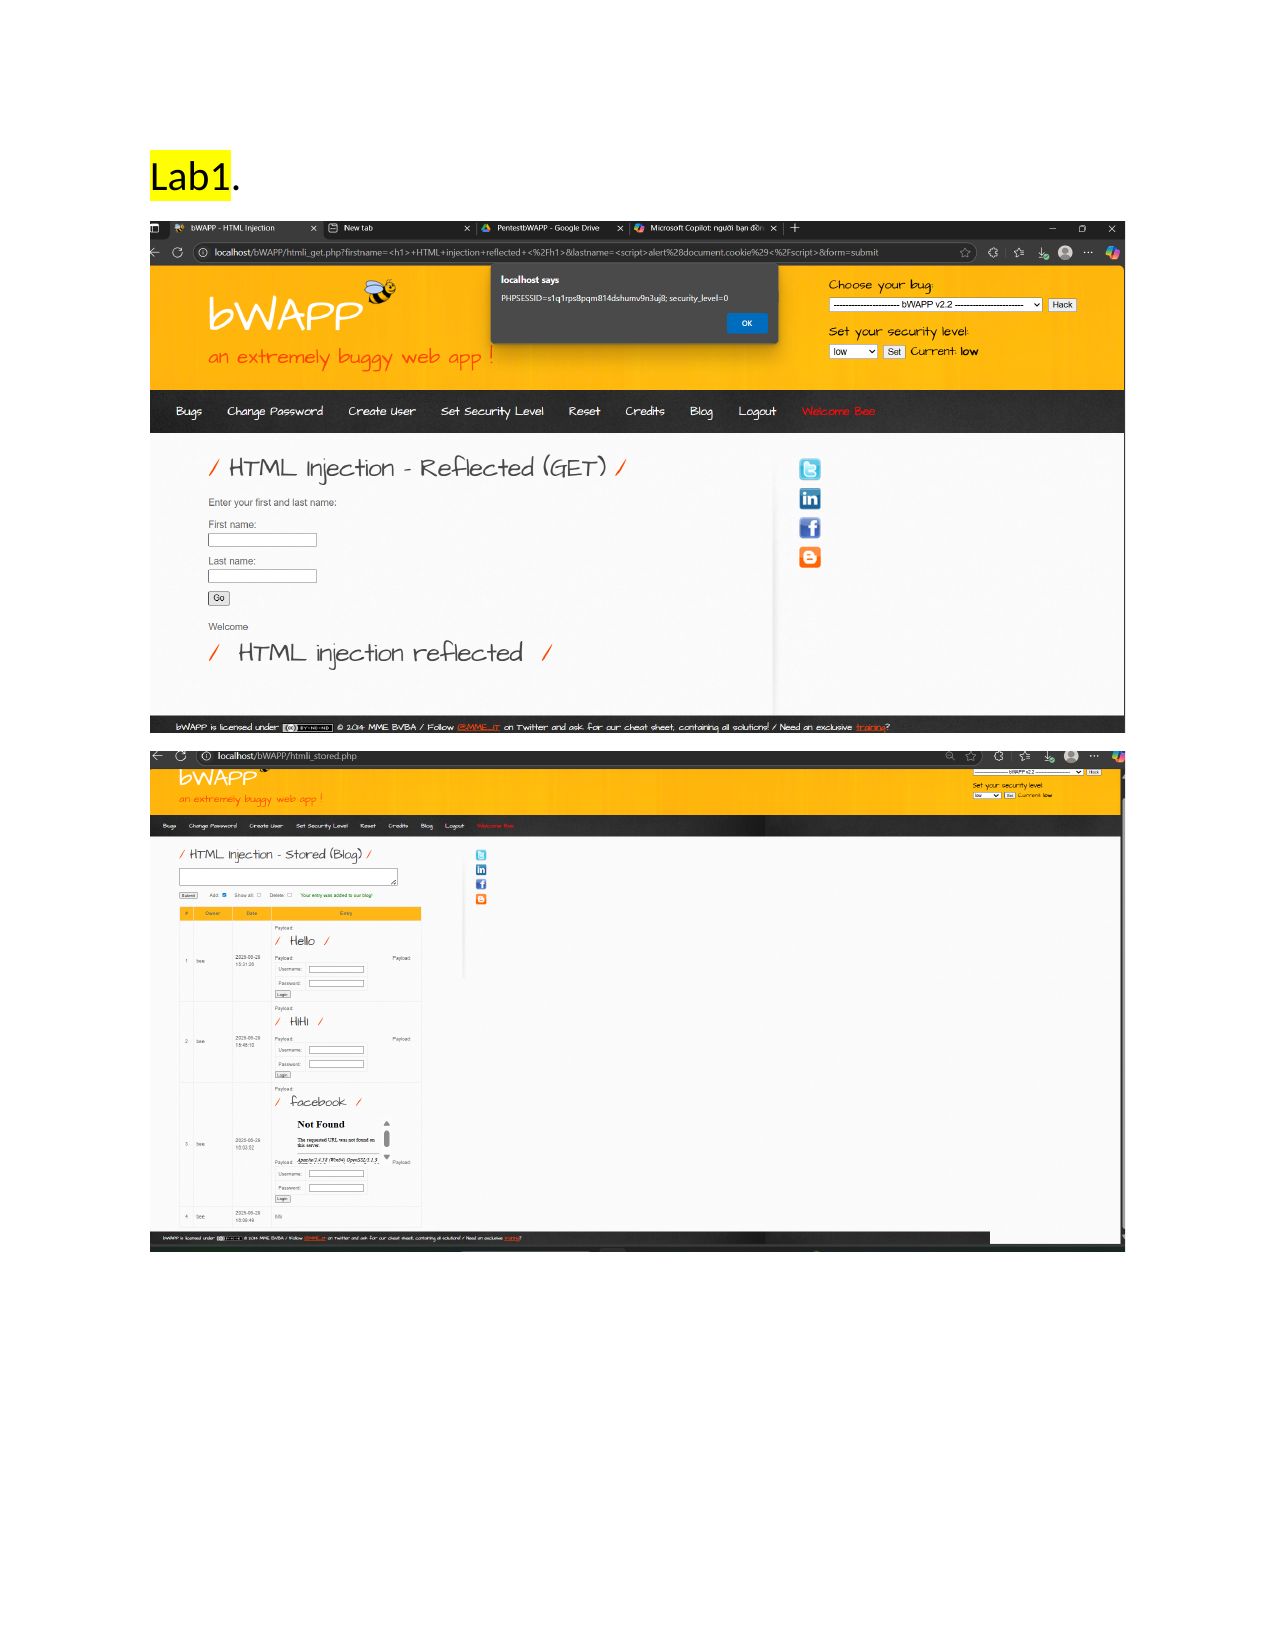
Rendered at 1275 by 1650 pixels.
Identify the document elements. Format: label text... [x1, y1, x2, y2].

text Lab1. [231, 150, 1125, 201]
picture [150, 221, 1125, 733]
picture [150, 751, 1125, 1252]
